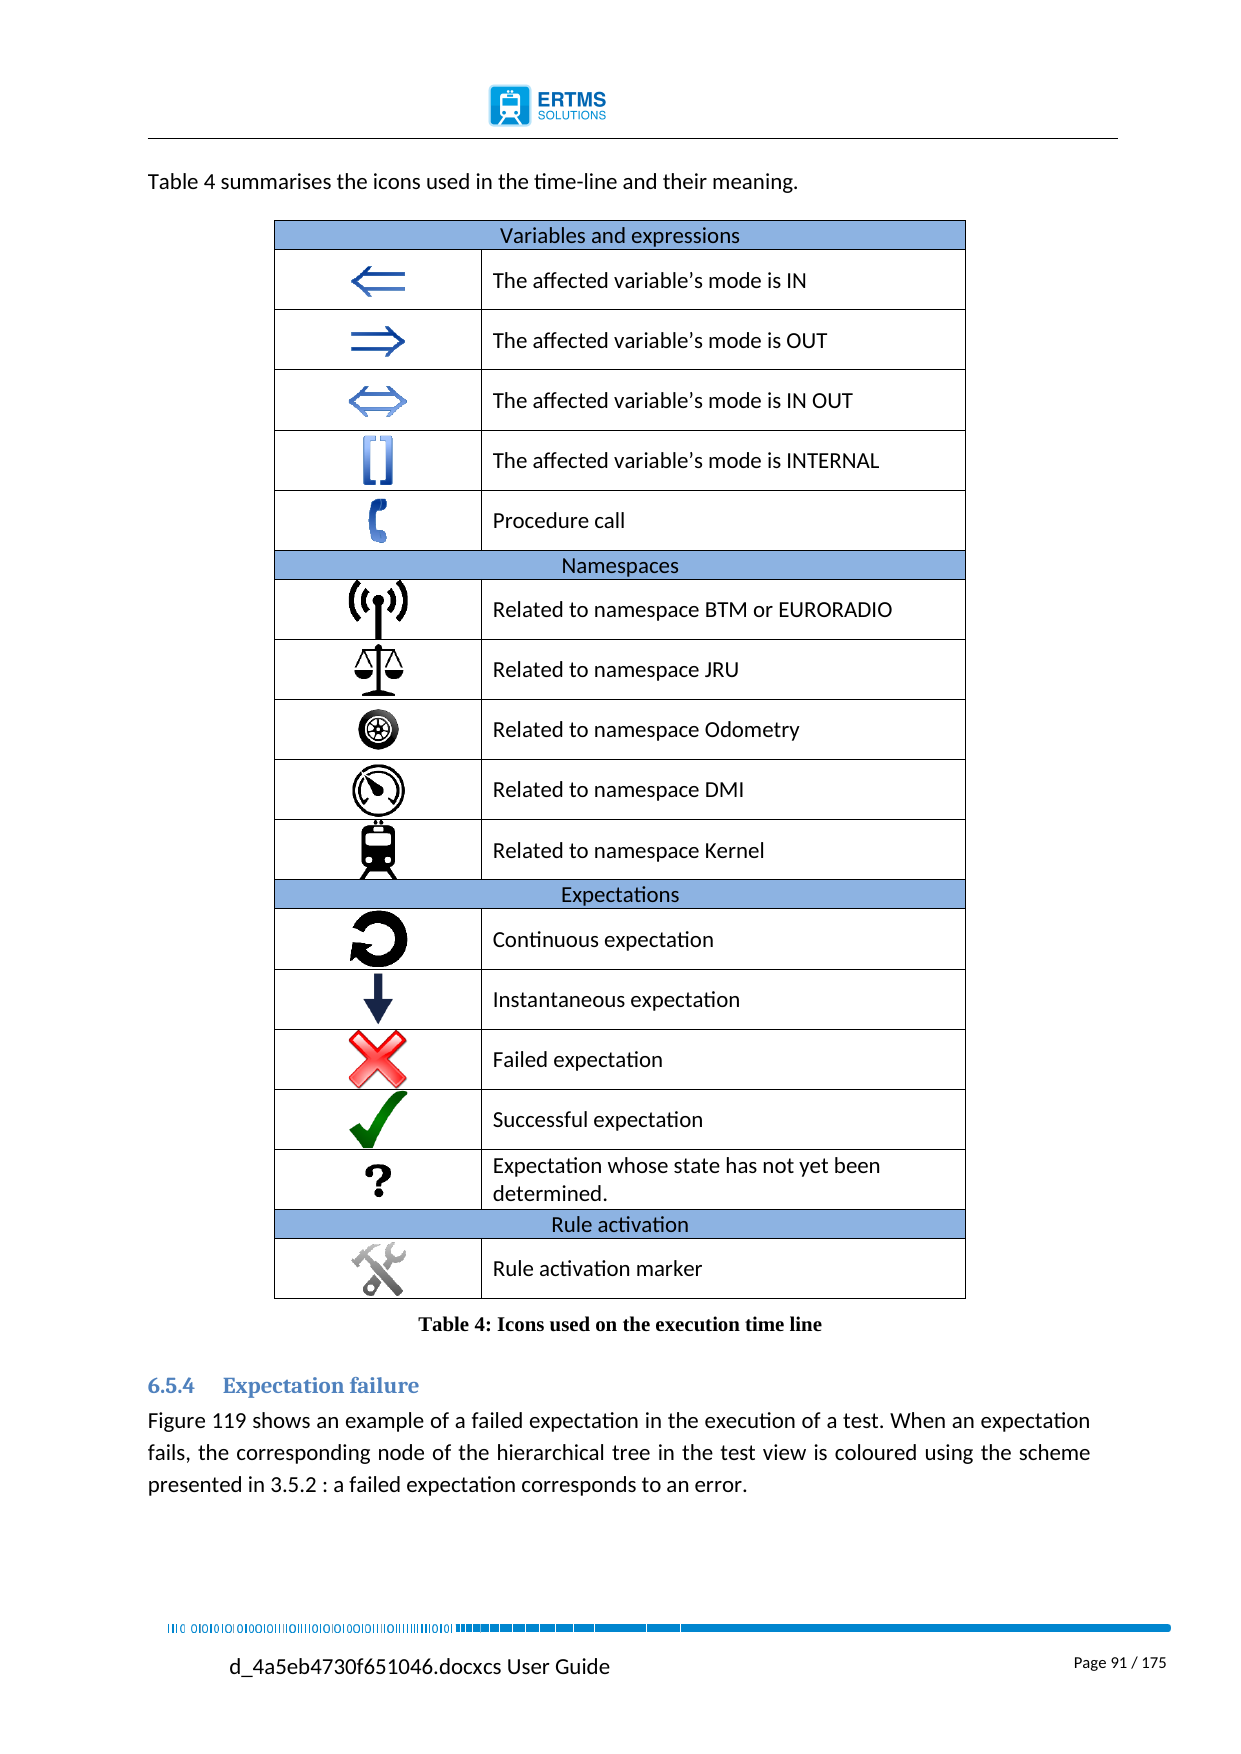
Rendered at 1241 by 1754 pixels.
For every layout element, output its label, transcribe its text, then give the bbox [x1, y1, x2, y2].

table_cell Failed expectation [482, 1030, 965, 1089]
table_cell [275, 491, 348, 550]
table_cell [408, 760, 481, 819]
table_cell Instantaneous expectation [482, 970, 965, 1028]
table_cell [275, 1090, 348, 1149]
table_cell [408, 1090, 481, 1149]
subtitle Expectation failure [148, 1373, 1093, 1399]
table_cell [408, 491, 481, 550]
table_cell The affected variable’s mode is IN OUT [482, 370, 965, 429]
table_cell [275, 640, 348, 699]
picture [348, 700, 408, 759]
table_cell [408, 820, 481, 879]
table_cell Expectation whose state has not yet been determined. [482, 1150, 965, 1209]
picture [348, 760, 408, 880]
table_cell Successful expectation [482, 1090, 965, 1149]
text Figure 119 shows an example of a failed expectation in the execution of a test. When an expectation fails, the corresponding node of the hierarchical tree in the test view is coloured using the scheme presented in 3.5.2 : a failed expectation corresponds to an error. [148, 1406, 1093, 1498]
table_cell [408, 431, 481, 489]
table_cell [275, 970, 348, 1028]
picture [348, 909, 408, 1209]
table_cell The affected variable’s mode is IN [482, 250, 965, 309]
text Table 4 summarises the icons used in the time-line and their meaning. [148, 167, 1093, 195]
picture [167, 1624, 1171, 1633]
table_cell [275, 1030, 348, 1089]
table_cell [275, 310, 348, 369]
table_cell [275, 431, 348, 489]
picture [477, 73, 617, 138]
table_cell [408, 250, 481, 309]
table_cell [408, 970, 481, 1028]
table_cell [275, 760, 348, 819]
table_cell The affected variable’s mode is OUT [482, 310, 965, 369]
table_cell [275, 909, 348, 968]
table_cell [408, 1239, 481, 1298]
table_cell [275, 1239, 348, 1298]
table_cell [408, 1030, 481, 1089]
picture [348, 250, 408, 550]
table_cell [408, 909, 481, 968]
table_cell Related to namespace Odometry [482, 700, 965, 759]
text Table 4: Icons used on the execution time line [148, 1312, 1093, 1336]
table_cell [275, 370, 348, 429]
table_cell [275, 1150, 348, 1209]
table_cell [275, 250, 348, 309]
table_cell Namespaces [275, 551, 965, 579]
table_header Variables and expressions [275, 221, 965, 249]
table_cell [275, 820, 348, 879]
table_cell [408, 580, 481, 639]
table_cell [275, 580, 348, 639]
picture [348, 640, 408, 699]
picture [348, 1238, 408, 1298]
table_cell Procedure call [482, 491, 965, 550]
table_cell [275, 700, 348, 759]
table_cell Related to namespace JRU [482, 640, 965, 699]
table_cell Rule activation marker [482, 1239, 965, 1298]
picture [348, 579, 408, 639]
table_cell [408, 370, 481, 429]
table_cell [408, 310, 481, 369]
table_cell Related to namespace DMI [482, 760, 965, 819]
table_cell [408, 700, 481, 759]
table_cell Expectations [275, 880, 965, 908]
table_cell [408, 1150, 481, 1209]
table_cell The affected variable’s mode is INTERNAL [482, 431, 965, 489]
table_cell Related to namespace Kernel [482, 820, 965, 879]
table_cell Related to namespace BTM or EURORADIO [482, 580, 965, 639]
table_cell Rule activation [275, 1210, 965, 1238]
table_cell Continuous expectation [482, 909, 965, 968]
table_cell [408, 640, 481, 699]
